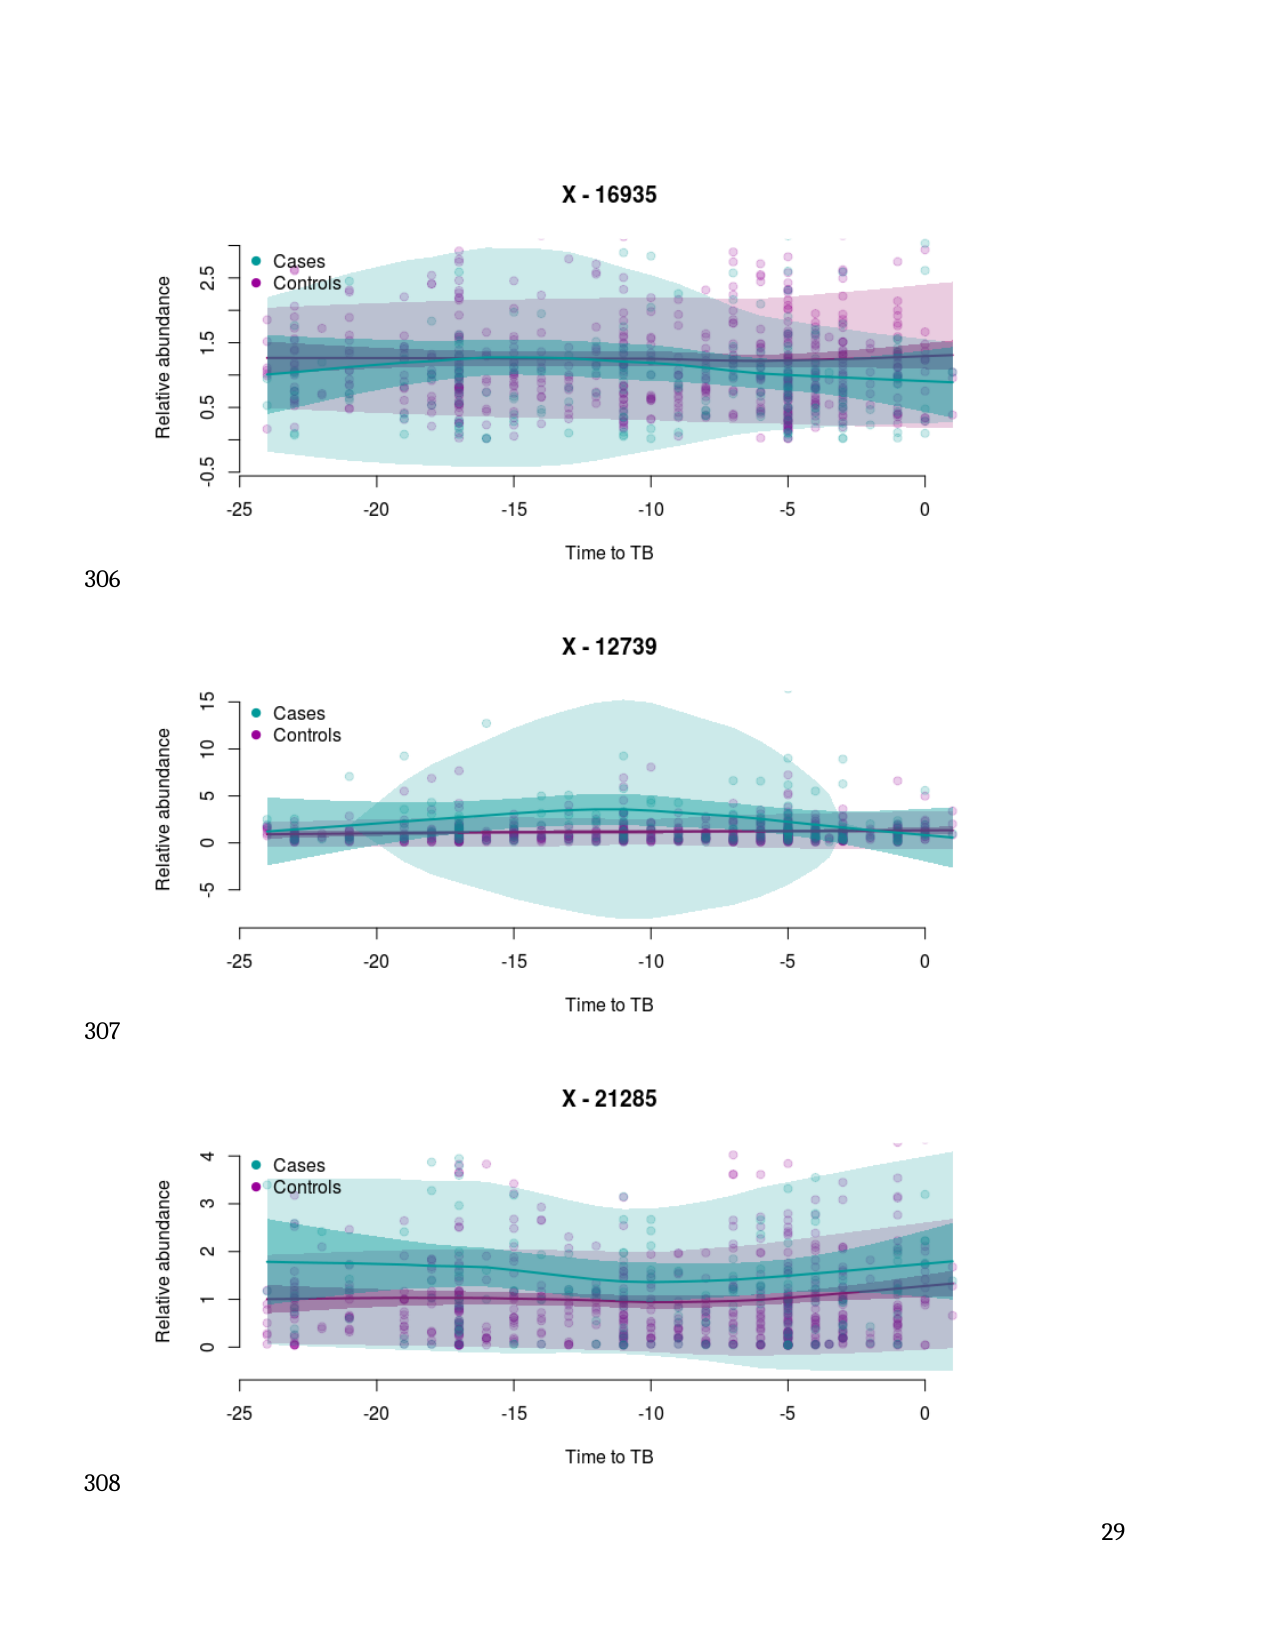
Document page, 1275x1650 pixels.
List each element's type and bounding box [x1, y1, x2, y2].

picture [150, 150, 1025, 588]
picture [150, 1053, 1025, 1492]
picture [150, 601, 1025, 1040]
